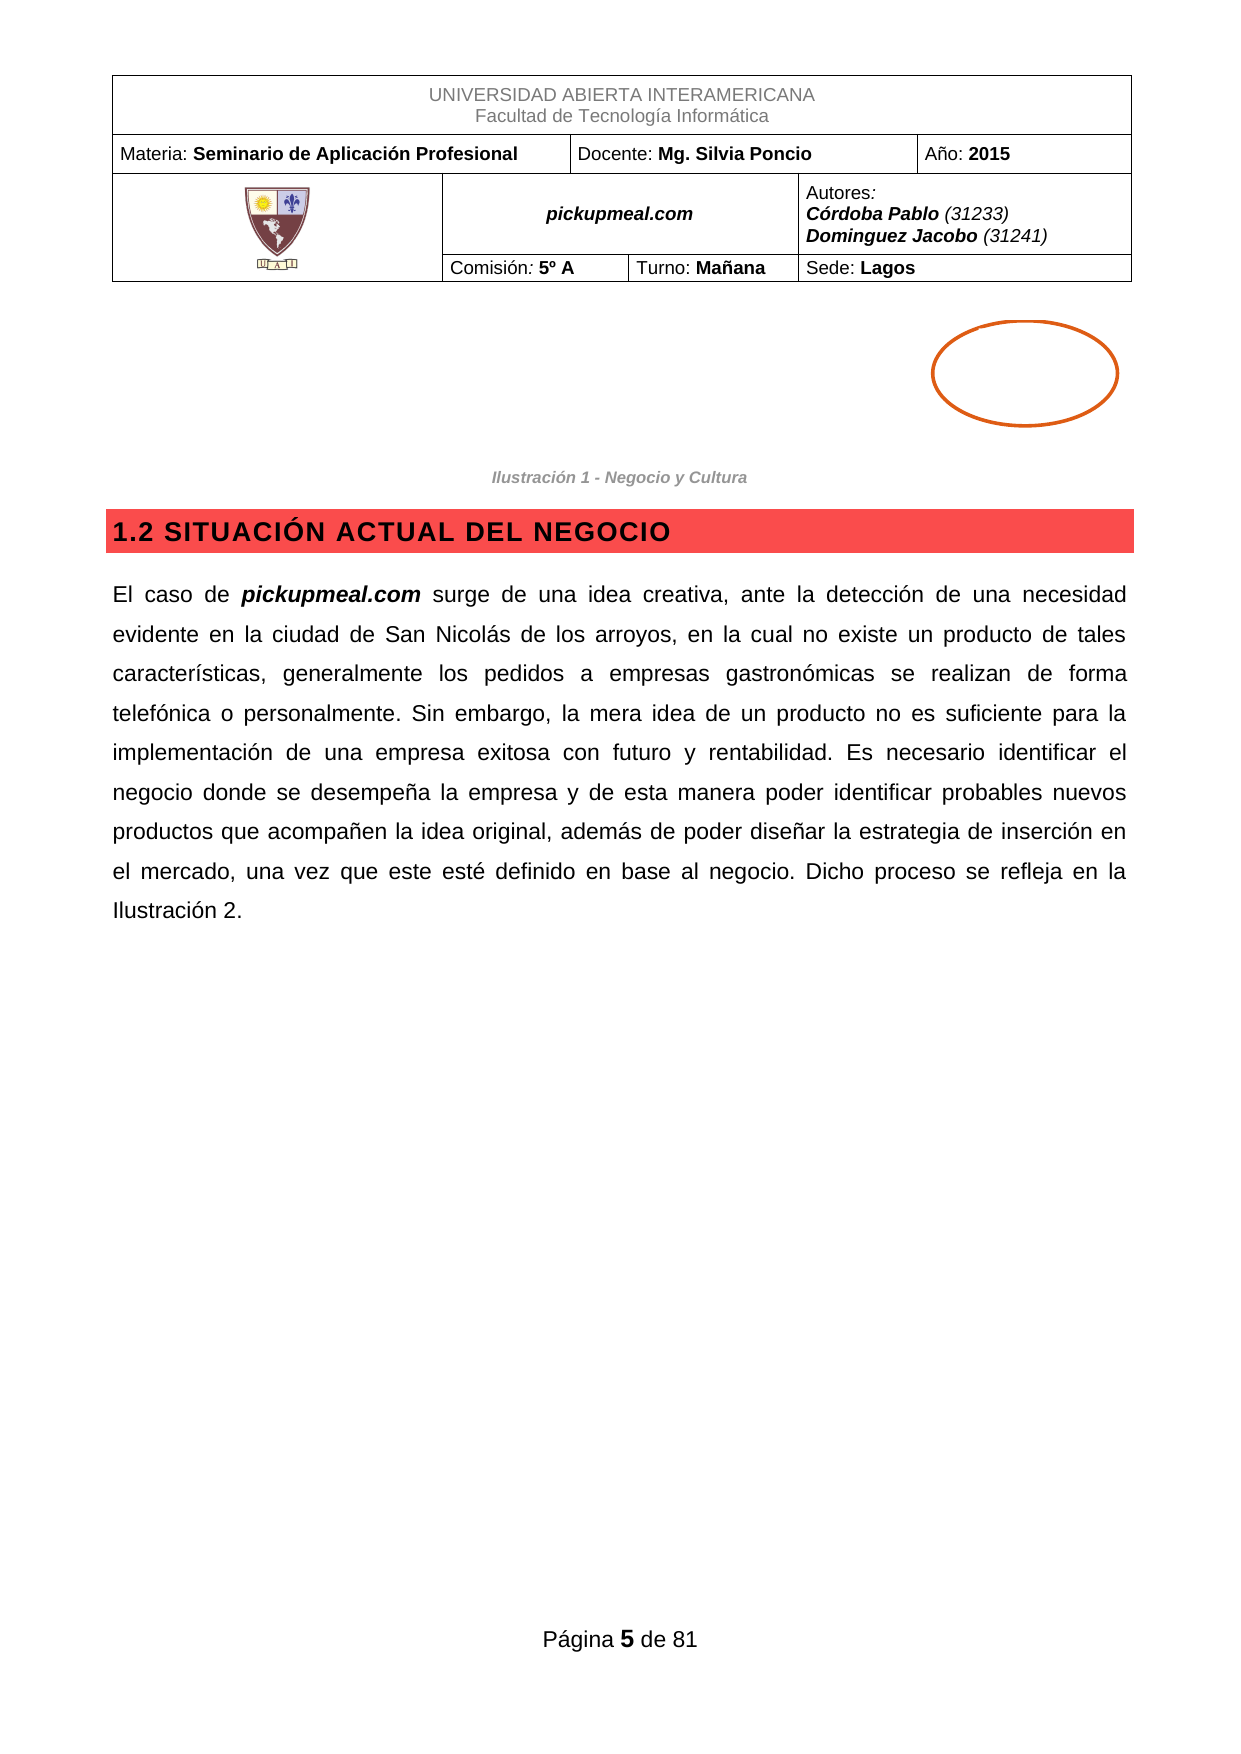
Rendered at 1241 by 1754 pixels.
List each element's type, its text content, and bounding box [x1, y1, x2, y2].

text El caso de pickupmeal.com surge de una idea creativa, ante la detección de una necesidad evidente en la ciudad de San Nicolás de los arroyos, en la cual no existe un producto de tales características, generalmente los pedidos a empresas gastronómicas se realizan de forma telefónica o personalmente. Sin embargo, la mera idea de un producto no es suficiente para la implementación de una empresa exitosa con futuro y rentabilidad. Es necesario identificar el negocio donde se desempeña la empresa y de esta manera poder identificar probables nuevos productos que acompañen la idea original, además de poder diseñar la estrategia de inserción en el mercado, una vez que este esté definido en base al negocio. Dicho proceso se refleja en la Ilustración 2. [112, 581, 1128, 923]
text Ilustración 1 - Negocio y Cultura [112, 468, 1128, 487]
picture [230, 182, 325, 273]
table_cell [440, 308, 1125, 456]
subtitle 1.2 Situación Actual del negocio [113, 516, 1128, 547]
